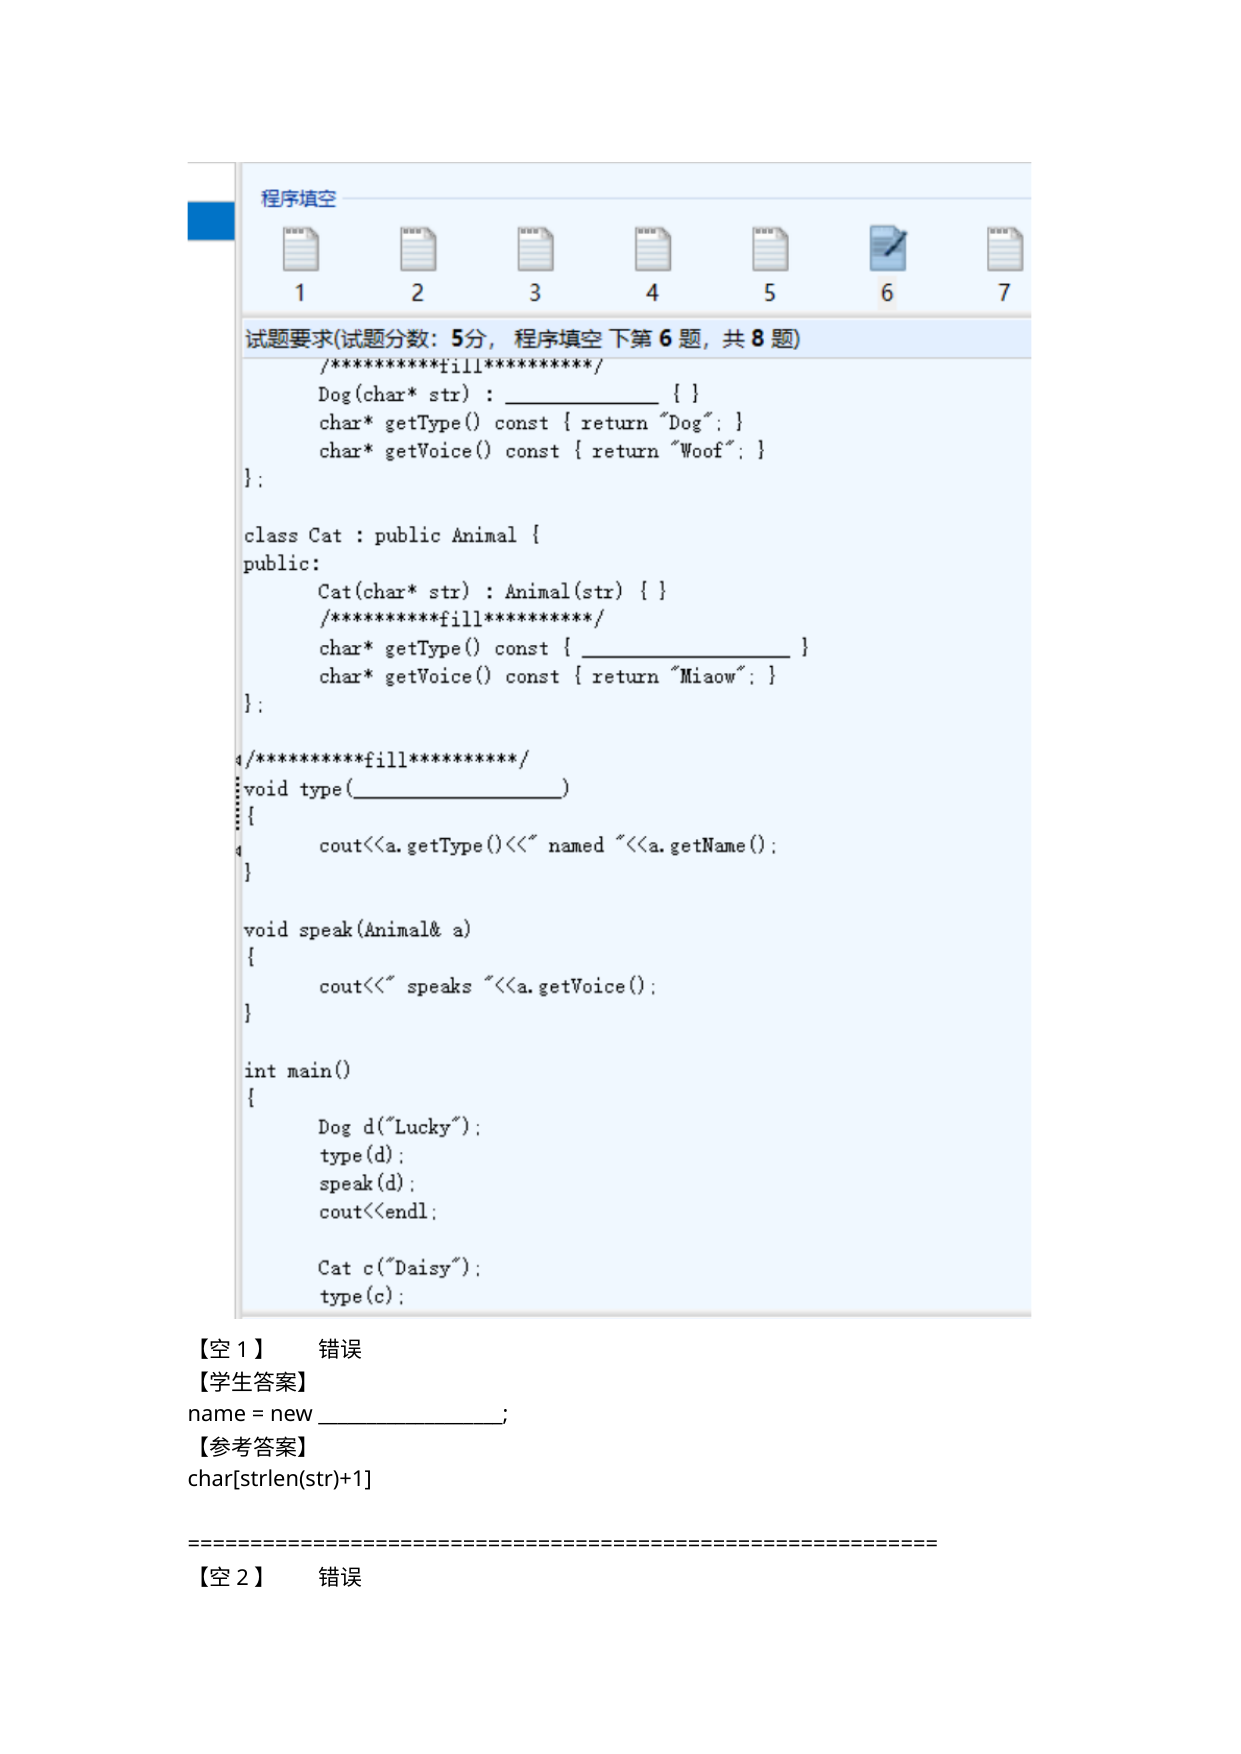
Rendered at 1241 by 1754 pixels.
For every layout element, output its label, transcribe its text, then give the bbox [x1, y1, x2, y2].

text 【空 2 】 错误 [187, 1559, 1053, 1592]
picture [187, 162, 1032, 1319]
text name = new ___________________; [187, 1397, 1053, 1429]
text 【空 1 】 错误 [187, 1332, 1053, 1364]
text 【参考答案】 [187, 1429, 1053, 1462]
text 【学生答案】 [187, 1364, 1053, 1397]
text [187, 1527, 1053, 1559]
text char[strlen(str)+1] [187, 1462, 1053, 1494]
